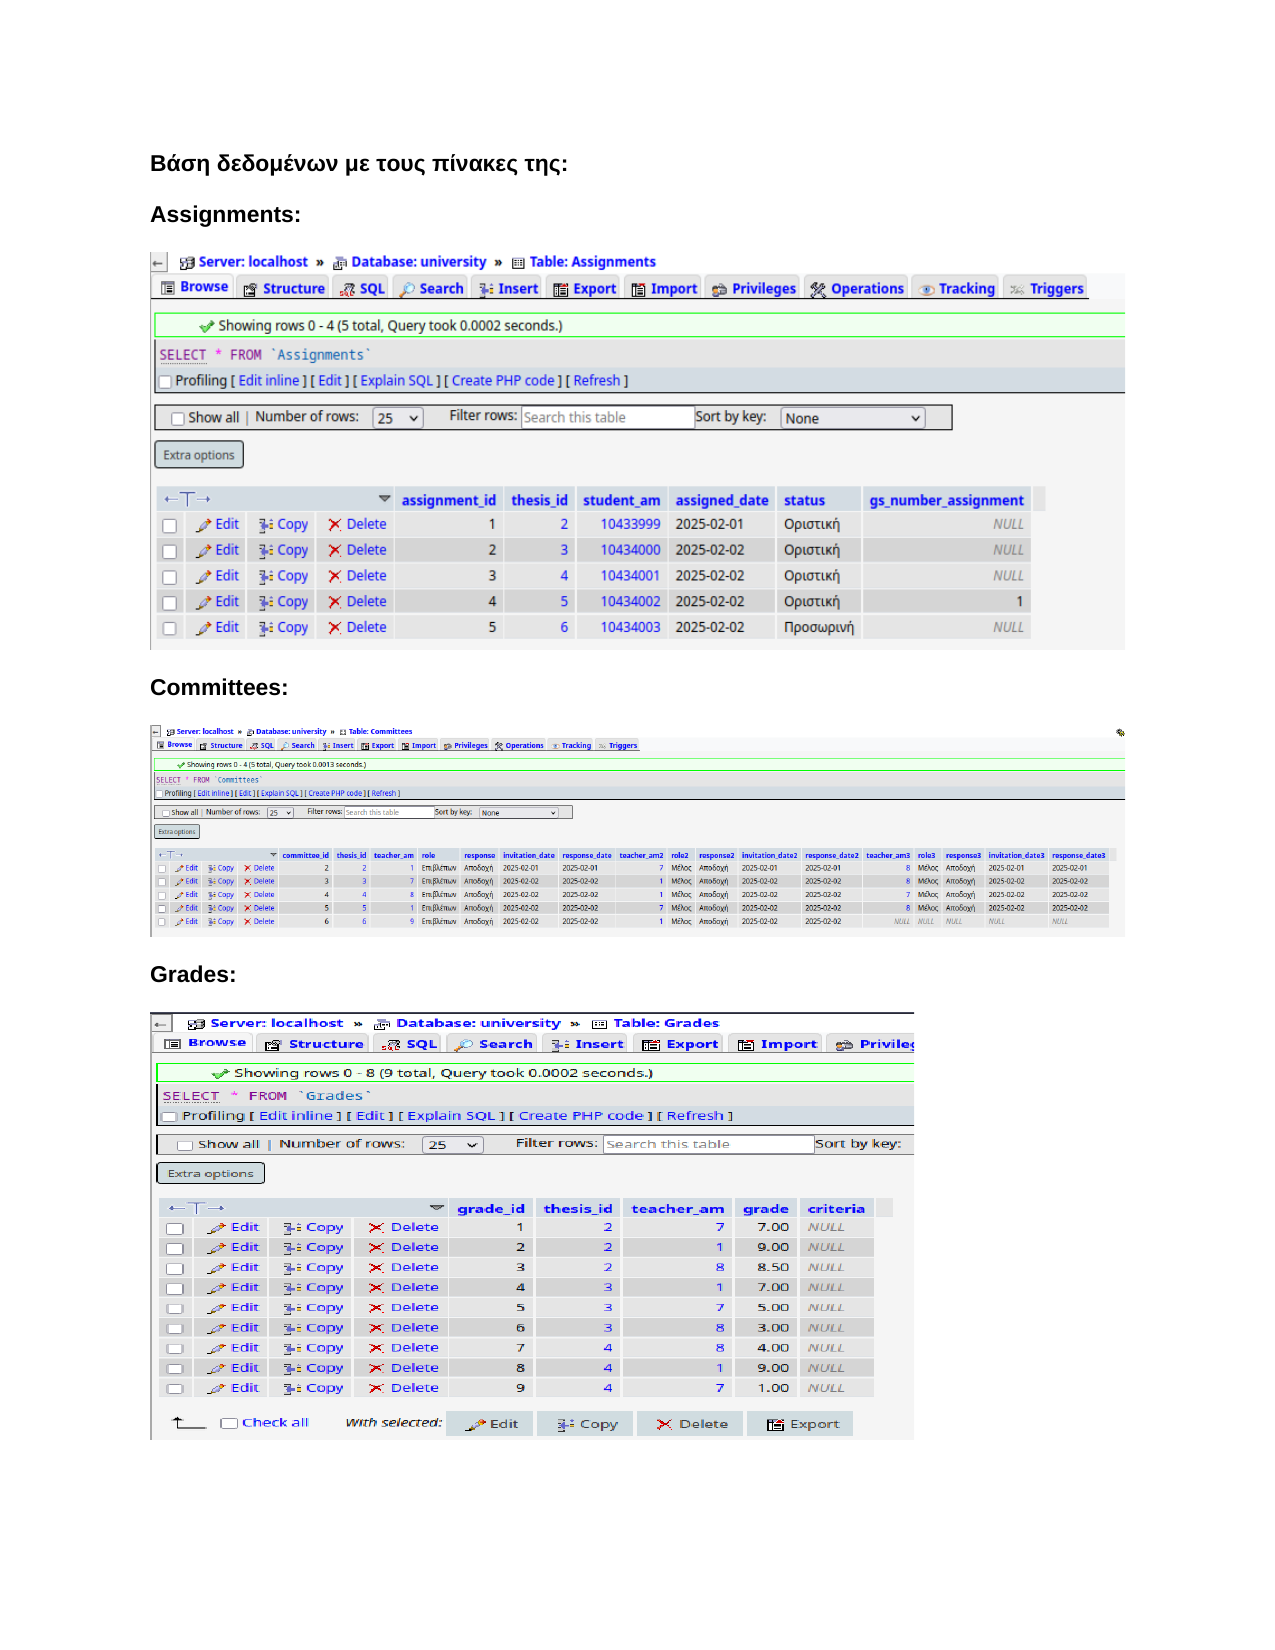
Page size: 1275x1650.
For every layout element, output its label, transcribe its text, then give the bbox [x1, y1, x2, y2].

text Committees: [150, 674, 1125, 701]
text Βάση δεδομένων με τους πίνακες της: [150, 150, 1125, 176]
picture [150, 252, 1125, 650]
text Grades: [150, 961, 1125, 988]
picture [150, 725, 1125, 937]
text Assignments: [150, 201, 1125, 227]
picture [150, 1012, 915, 1440]
